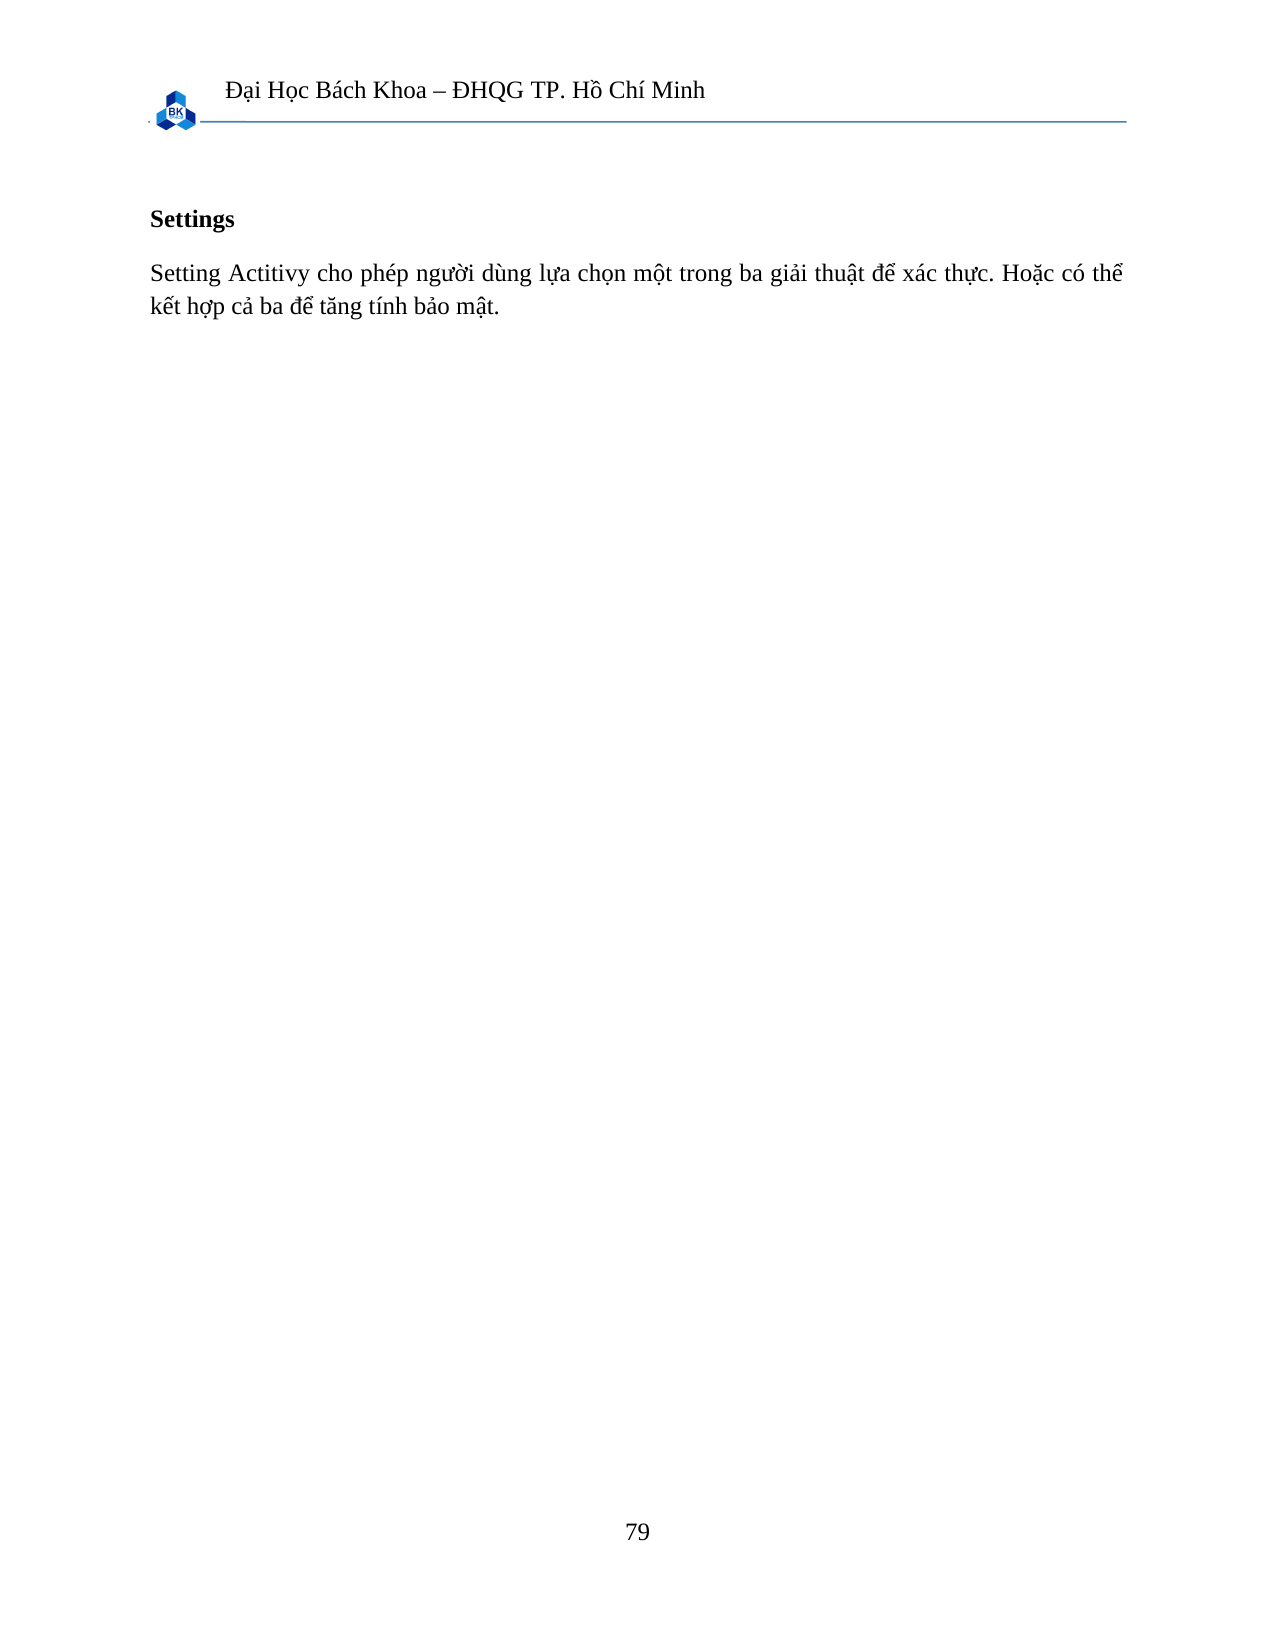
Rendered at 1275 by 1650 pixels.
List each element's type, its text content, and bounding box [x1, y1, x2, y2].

text Settings [150, 204, 1125, 233]
picture [150, 87, 200, 138]
text Setting Actitivy cho phép người dùng lựa chọn một trong ba giải thuật để xác thực. Hoặc có thể kết hợp cả ba để tăng tính bảo mật. [150, 258, 1125, 319]
